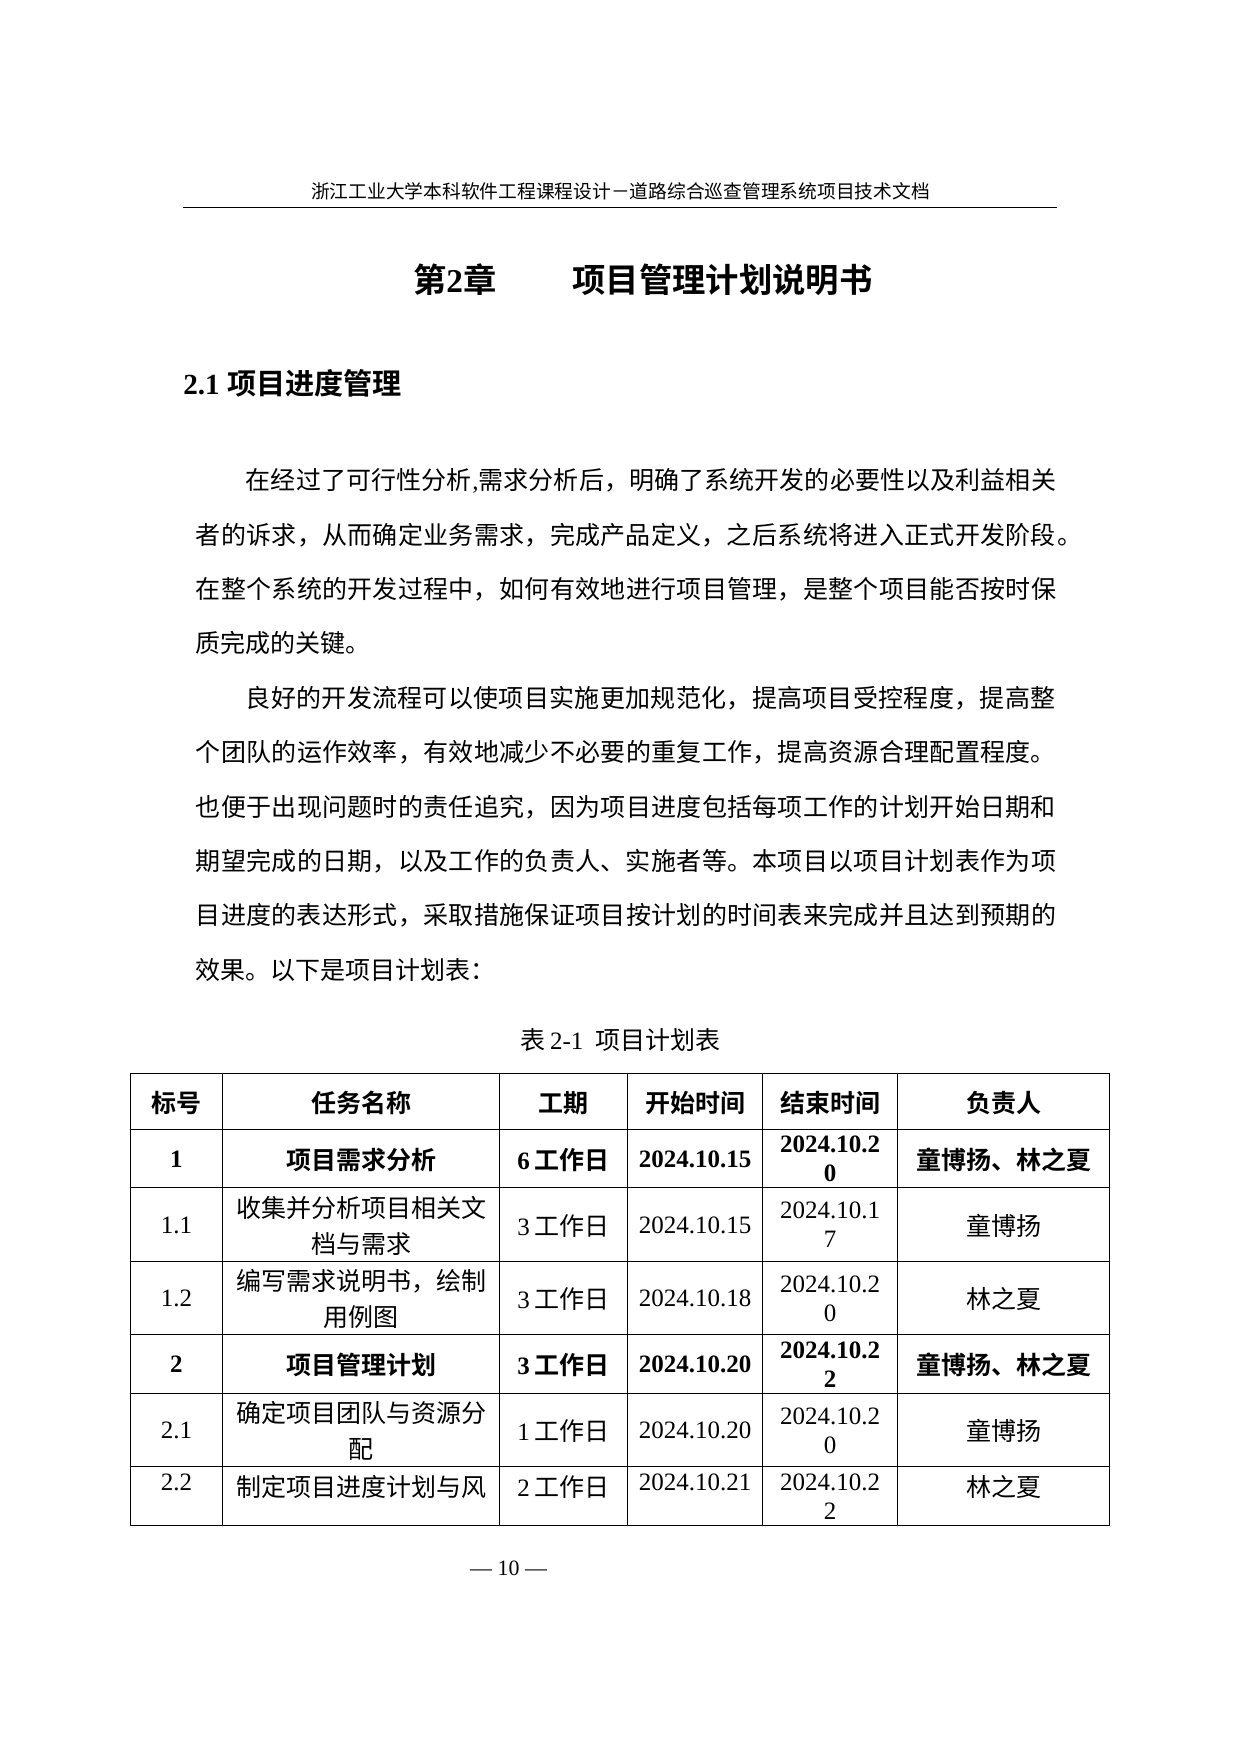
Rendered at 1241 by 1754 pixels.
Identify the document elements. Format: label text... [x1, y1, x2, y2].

table_header 开始时间 [628, 1074, 762, 1128]
table_cell 林之夏 [898, 1467, 1109, 1525]
table_cell 项目需求分析 [223, 1130, 499, 1187]
table_cell 项目管理计划 [223, 1335, 499, 1393]
table_header 负责人 [898, 1074, 1109, 1128]
table_cell 童博扬、林之夏 [898, 1335, 1109, 1393]
table_cell 制定项目进度计划与风险管理 [223, 1467, 499, 1525]
table_cell 2工作日 [500, 1467, 627, 1525]
subtitle 项目管理计划说明书 [228, 254, 1057, 302]
table_cell 2024.10.20 [628, 1394, 762, 1466]
table_header 工期 [500, 1074, 627, 1128]
table_cell 2.2 [131, 1467, 222, 1525]
table_cell 2 [131, 1335, 222, 1393]
table_cell 2024.10.20 [763, 1394, 897, 1466]
table_cell 2024.10.21 [628, 1467, 762, 1525]
table_cell 童博扬 [898, 1394, 1109, 1466]
table_cell 3工作日 [500, 1335, 627, 1393]
table_cell 林之夏 [898, 1262, 1109, 1334]
table_cell 2024.10.22 [763, 1335, 897, 1393]
table_cell 确定项目团队与资源分配 [223, 1394, 499, 1466]
table_cell 2024.10.18 [628, 1262, 762, 1334]
table_cell 2024.10.15 [628, 1188, 762, 1261]
table_header 结束时间 [763, 1074, 897, 1128]
subtitle 2.1 项目进度管理 [183, 361, 1057, 403]
table_cell 收集并分析项目相关文档与需求 [223, 1188, 499, 1261]
text 在经过了可行性分析,需求分析后，明确了系统开发的必要性以及利益相关者的诉求，从而确定业务需求，完成产品定义，之后系统将进入正式开发阶段。在整个系统的开发过程中，如何有效地进行项目管理，是整个项目能否按时保质完成的关键。 [196, 461, 1057, 660]
table_cell 3工作日 [500, 1188, 627, 1261]
table_header 标号 [131, 1074, 222, 1128]
table_cell 2.1 [131, 1394, 222, 1466]
text 良好的开发流程可以使项目实施更加规范化，提高项目受控程度，提高整个团队的运作效率，有效地减少不必要的重复工作，提高资源合理配置程度。也便于出现问题时的责任追究，因为项目进度包括每项工作的计划开始日期和期望完成的日期，以及工作的负责人、实施者等。本项目以项目计划表作为项目进度的表达形式，采取措施保证项目按计划的时间表来完成并且达到预期的效果。以下是项目计划表： [196, 678, 1057, 986]
table_cell 2024.10.17 [763, 1188, 897, 1261]
table_cell 1.1 [131, 1188, 222, 1261]
table_cell 1 [131, 1130, 222, 1187]
table_cell 3工作日 [500, 1262, 627, 1334]
table_cell 2024.10.15 [628, 1130, 762, 1187]
table_cell 2024.10.20 [763, 1262, 897, 1334]
table_cell 6工作日 [500, 1130, 627, 1187]
table_header 任务名称 [223, 1074, 499, 1128]
table_cell 2024.10.22 [763, 1467, 897, 1525]
table_cell 童博扬 [898, 1188, 1109, 1261]
table_cell 童博扬、林之夏 [898, 1130, 1109, 1187]
table_cell 编写需求说明书，绘制用例图 [223, 1262, 499, 1334]
table_cell 2024.10.20 [763, 1130, 897, 1187]
table_cell 1.2 [131, 1262, 222, 1334]
table_cell 2024.10.20 [628, 1335, 762, 1393]
text 表2-1 项目计划表 [183, 1020, 1057, 1057]
table_cell 1工作日 [500, 1394, 627, 1466]
